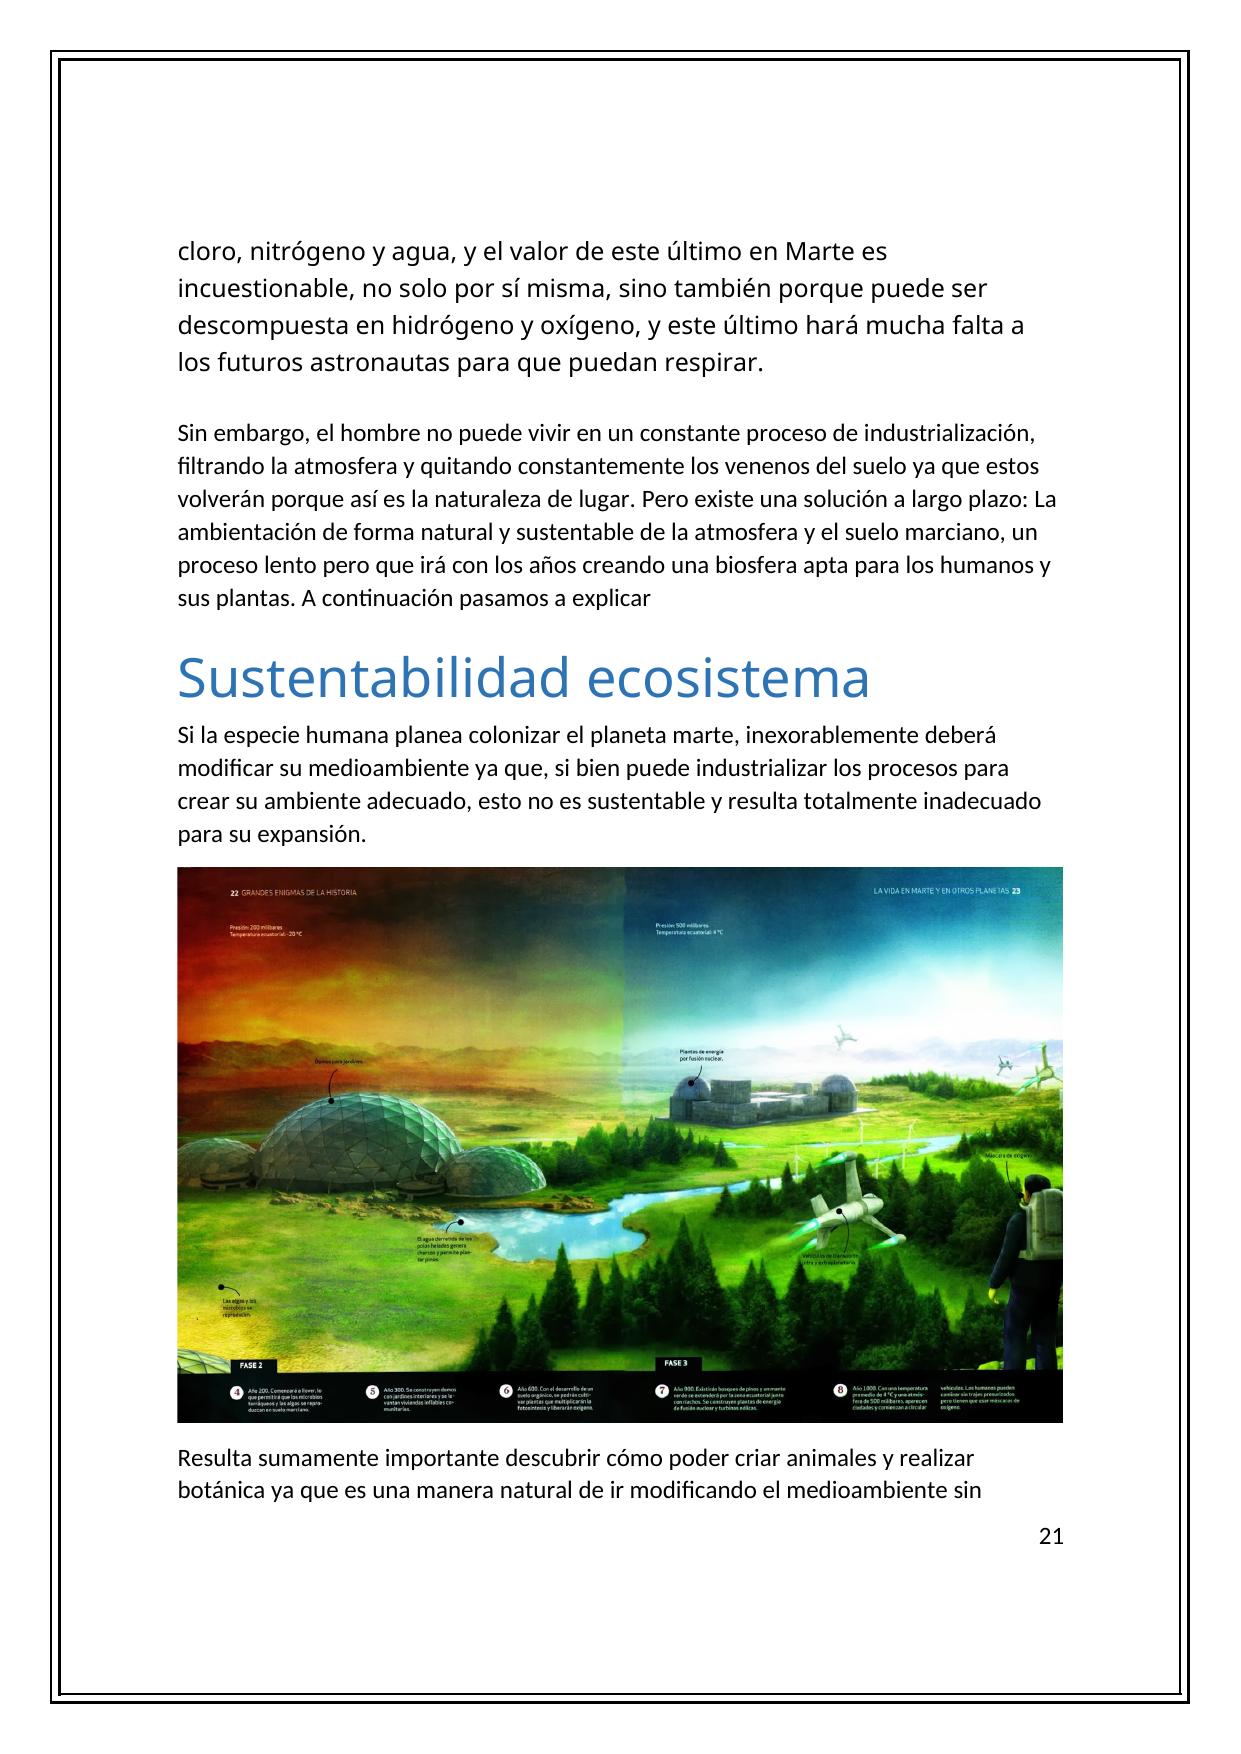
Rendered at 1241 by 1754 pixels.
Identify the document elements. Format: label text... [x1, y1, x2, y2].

text Si la especie humana planea colonizar el planeta marte, inexorablemente deberá modificar su medioambiente ya que, si bien puede industrializar los procesos para crear su ambiente adecuado, esto no es sustentable y resulta totalmente inadecuado para su expansión. [177, 719, 1063, 849]
picture [177, 867, 1063, 1423]
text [177, 234, 1063, 612]
subtitle Sustentabilidad ecosistema [177, 640, 1063, 714]
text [177, 1442, 1063, 1505]
